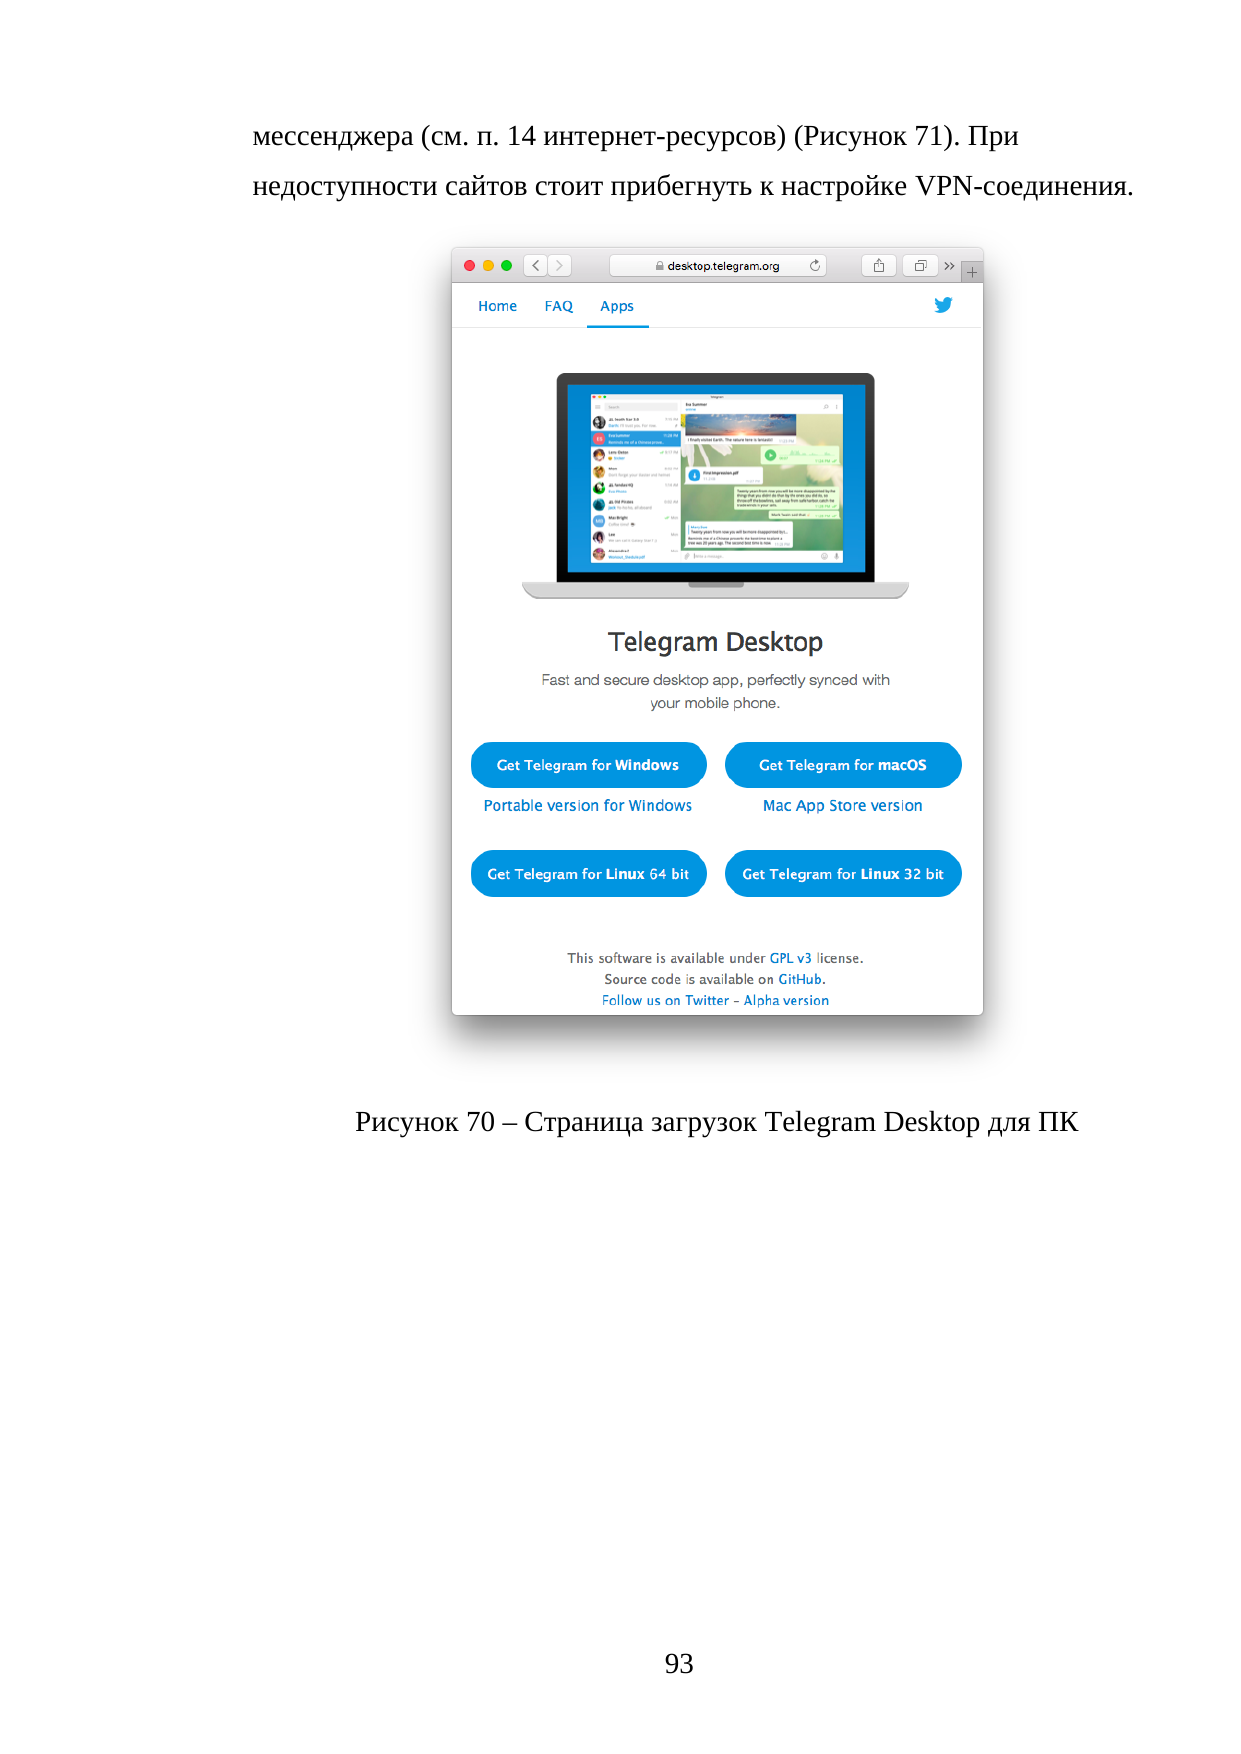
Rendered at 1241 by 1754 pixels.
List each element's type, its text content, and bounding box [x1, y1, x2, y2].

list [215, 118, 1181, 202]
list Рисунок 70 – Страница загрузок Telegram Desktop для ПК [252, 1104, 1181, 1138]
picture [400, 218, 1034, 1088]
